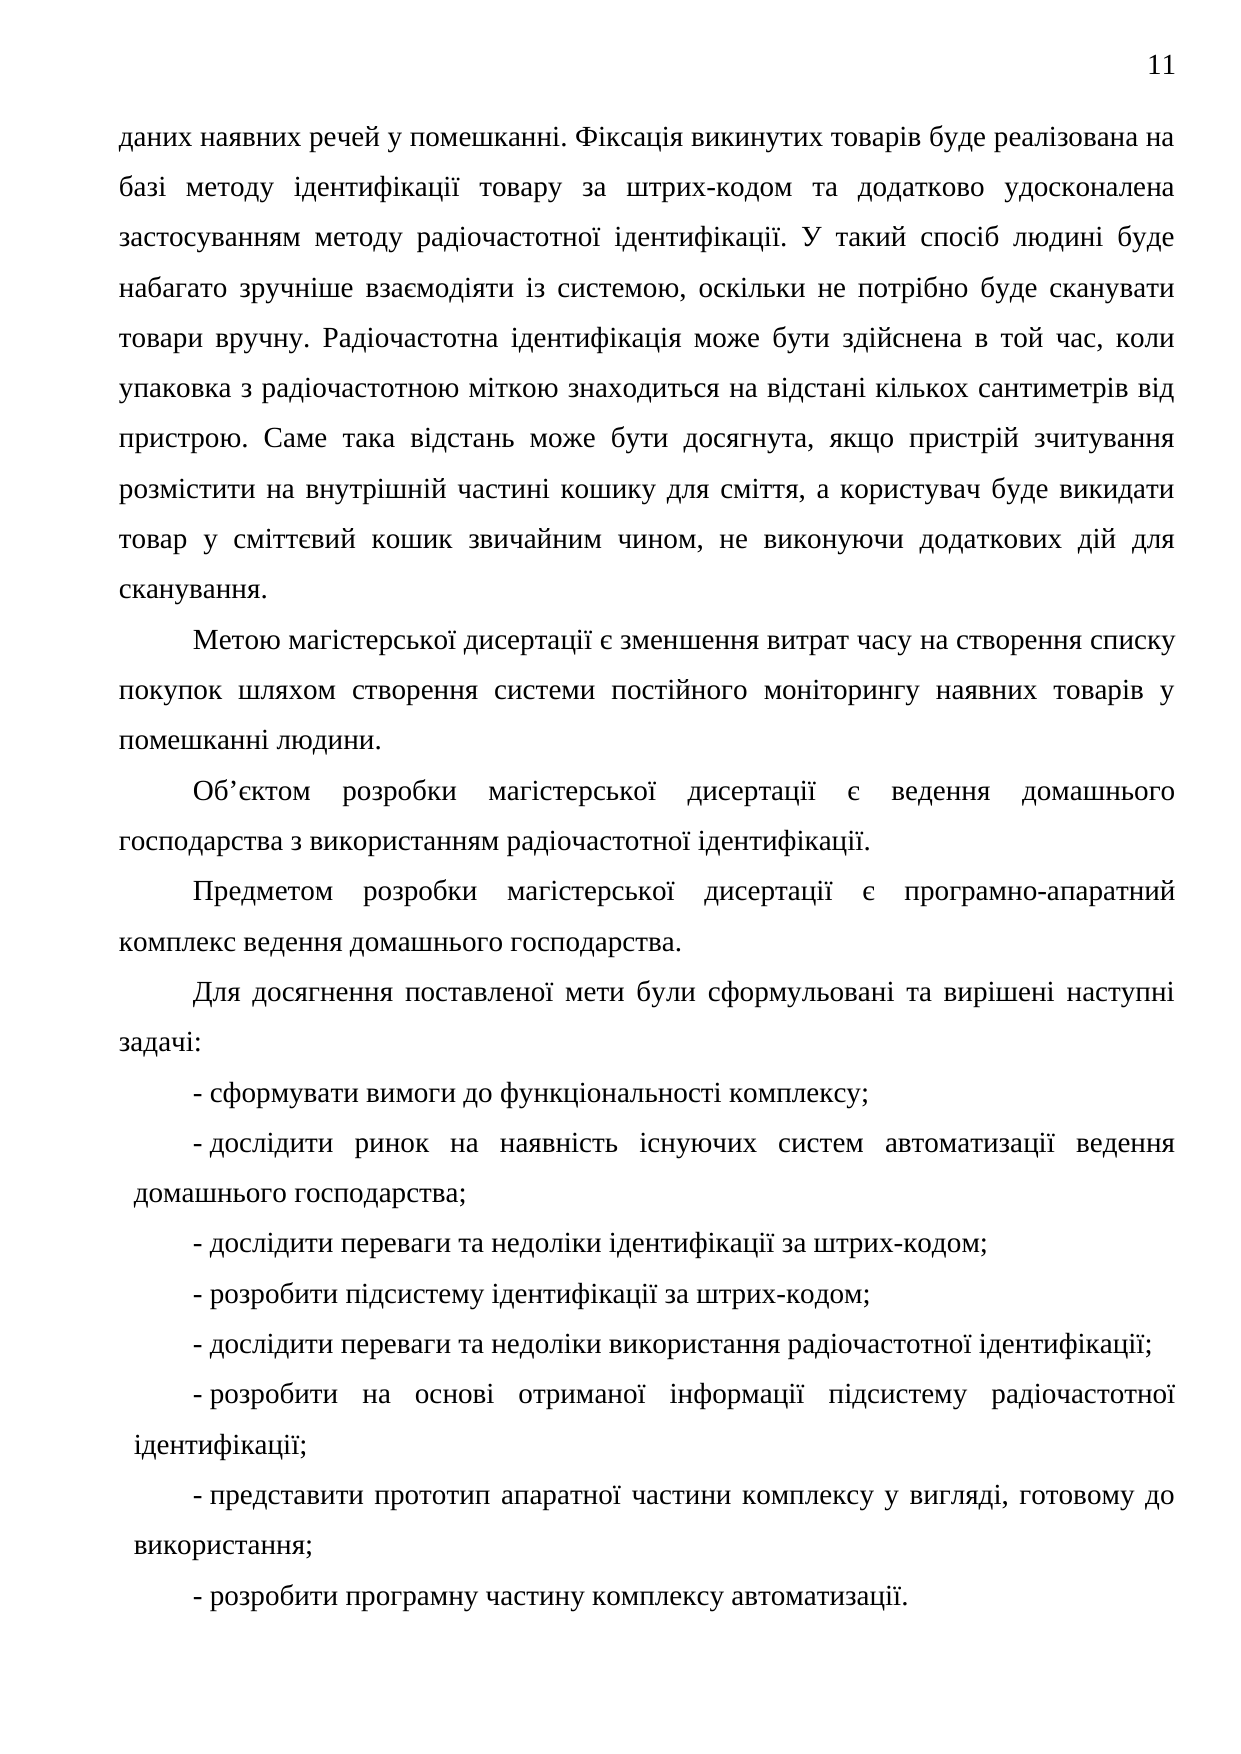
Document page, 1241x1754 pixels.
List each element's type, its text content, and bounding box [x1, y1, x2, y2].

text Об’єктом розробки магістерської дисертації є ведення домашнього господарства з використанням радіочастотної ідентифікації. [119, 773, 1176, 857]
list представити прототип апаратної частини комплексу у вигляді, готовому до використання; [133, 1477, 1176, 1561]
text Предметом розробки магістерської дисертації є програмно-апаратний комплекс ведення домашнього господарства. [119, 873, 1176, 957]
list дослідити ринок на наявність існуючих систем автоматизації ведення домашнього господарства; [133, 1125, 1176, 1209]
list розробити програмну частину комплексу автоматизації. [133, 1578, 1176, 1611]
list дослідити переваги та недоліки ідентифікації за штрих-кодом; [133, 1226, 1176, 1259]
text Для досягнення поставленої мети були сформульовані та вирішені наступні задачі: [119, 974, 1176, 1058]
list дослідити переваги та недоліки використання радіочастотної ідентифікації; [133, 1326, 1176, 1360]
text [119, 119, 1176, 605]
list розробити на основі отриманої інформації підсистему радіочастотної ідентифікації; [133, 1377, 1176, 1460]
list розробити підсистему ідентифікації за штрих-кодом; [133, 1276, 1176, 1309]
text Метою магістерської дисертації є зменшення витрат часу на створення списку покупок шляхом створення системи постійного моніторингу наявних товарів у помешканні людини. [119, 622, 1176, 756]
list сформувати вимоги до функціональності комплексу; [133, 1075, 1176, 1108]
